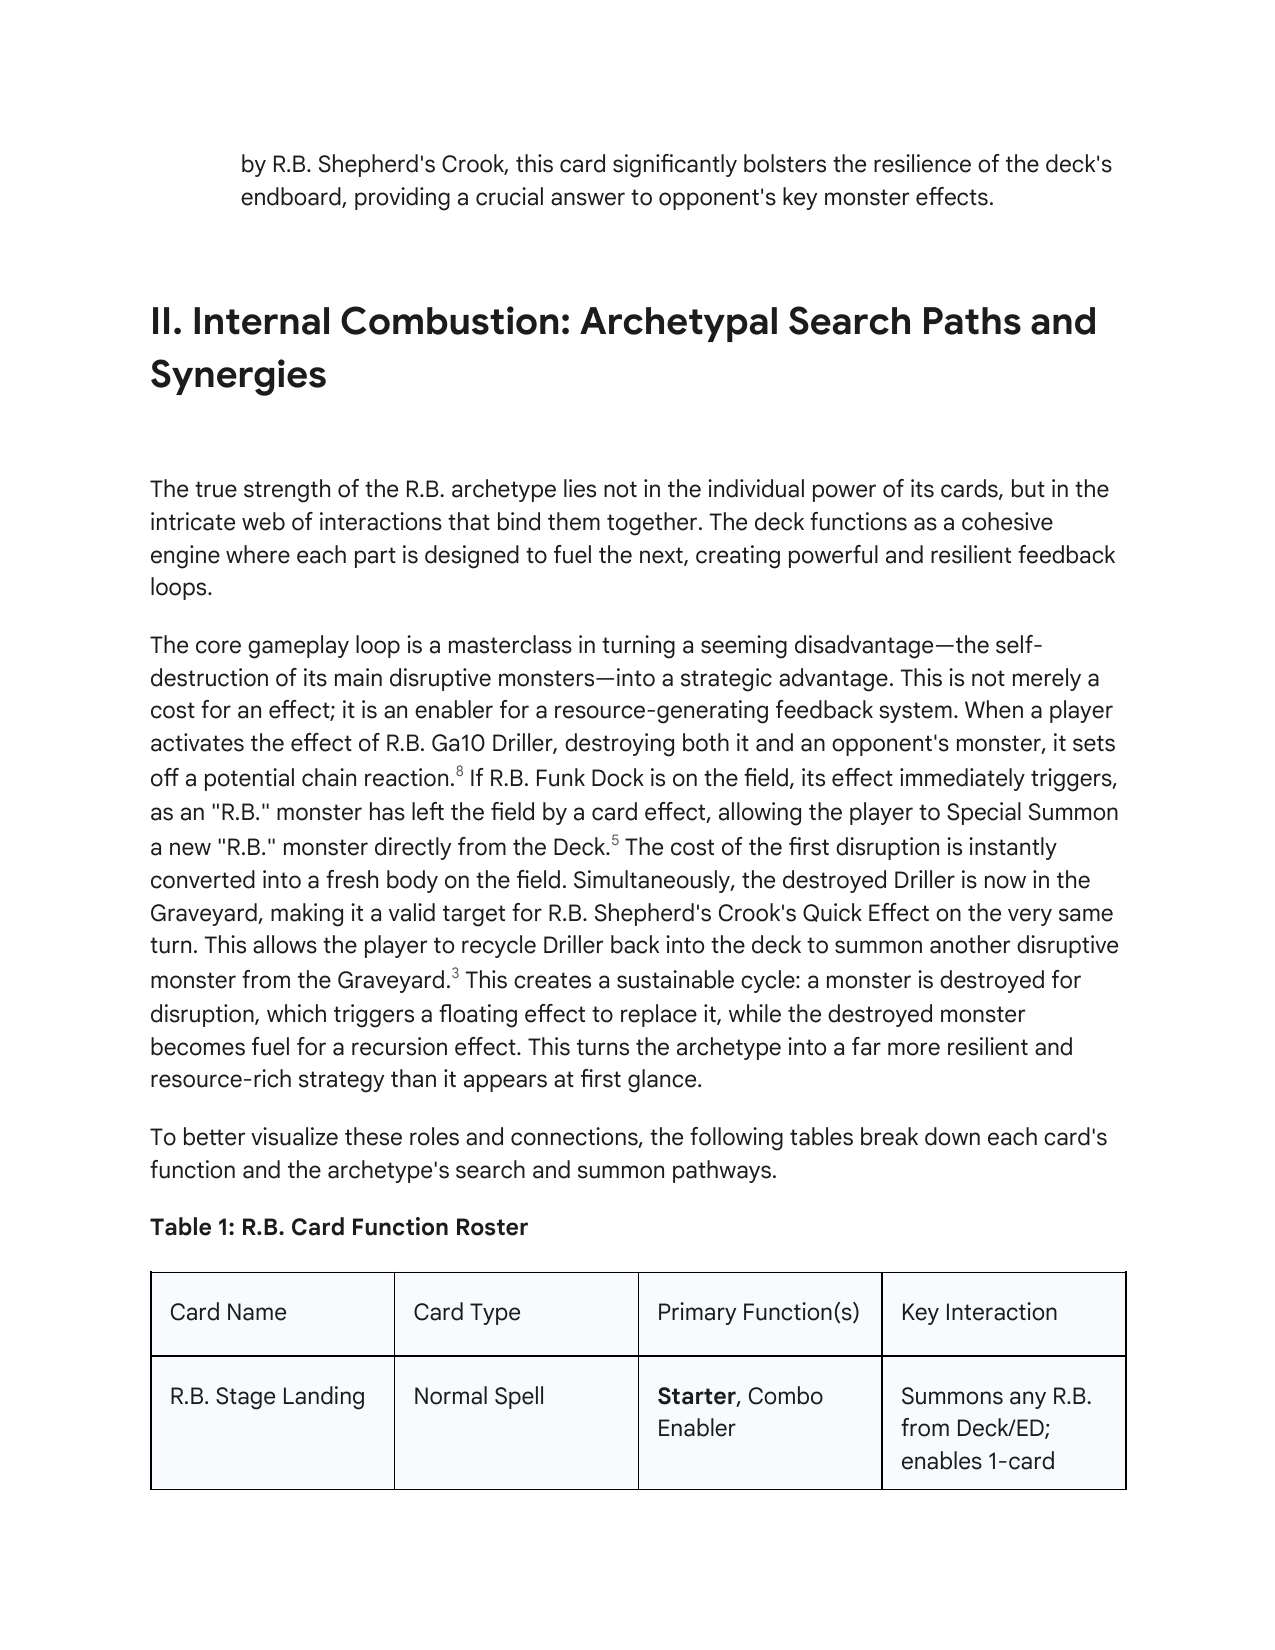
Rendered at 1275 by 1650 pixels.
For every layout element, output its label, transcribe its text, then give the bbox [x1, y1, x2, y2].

table_header Key Interaction [883, 1273, 1125, 1355]
table_header Card Type [395, 1273, 638, 1355]
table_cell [883, 1357, 1125, 1488]
text The core gameplay loop is a masterclass in turning a seeming disadvantage—the self-destruction of its main disruptive monsters—into a strategic advantage. This is not merely a cost for an effect; it is an enabler for a resource-generating feedback system. When a player activates the effect of R.B. Ga10 Driller, destroying both it and an opponent's monster, it sets off a potential chain reaction.8 If R.B. Funk Dock is on the field, its effect immediately triggers, as an "R.B." monster has left the field by a card effect, allowing the player to Special Summon a new "R.B." monster directly from the Deck.5 The cost of the first disruption is instantly converted into a fresh body on the field. Simultaneously, the destroyed Driller is now in the Graveyard, making it a valid target for R.B. Shepherd's Crook's Quick Effect on the very same turn. This allows the player to recycle Driller back into the deck to summon another disruptive monster from the Graveyard.3 This creates a sustainable cycle: a monster is destroyed for disruption, which triggers a floating effect to replace it, while the destroyed monster becomes fuel for a recursion effect. This turns the archetype into a far more resilient and resource-rich strategy than it appears at first glance. [150, 631, 1125, 1094]
text The true strength of the R.B. archetype lies not in the individual power of its cards, but in the intricate web of interactions that bind them together. The deck functions as a cohesive engine where each part is designed to fuel the next, creating powerful and resilient feedback loops. [150, 475, 1125, 602]
table_header Primary Function(s) [639, 1273, 881, 1355]
table_cell R.B. Stage Landing [152, 1357, 394, 1488]
table_header Card Name [152, 1273, 394, 1355]
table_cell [639, 1357, 881, 1488]
subtitle II. Internal Combustion: Archetypal Search Paths and Synergies [150, 298, 1125, 399]
text Table 1: R.B. Card Function Roster [150, 1214, 1125, 1242]
table_cell Normal Spell [395, 1357, 638, 1488]
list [203, 150, 1125, 211]
text To better visualize these roles and connections, the following tables break down each card's function and the archetype's search and summon pathways. [150, 1123, 1125, 1185]
